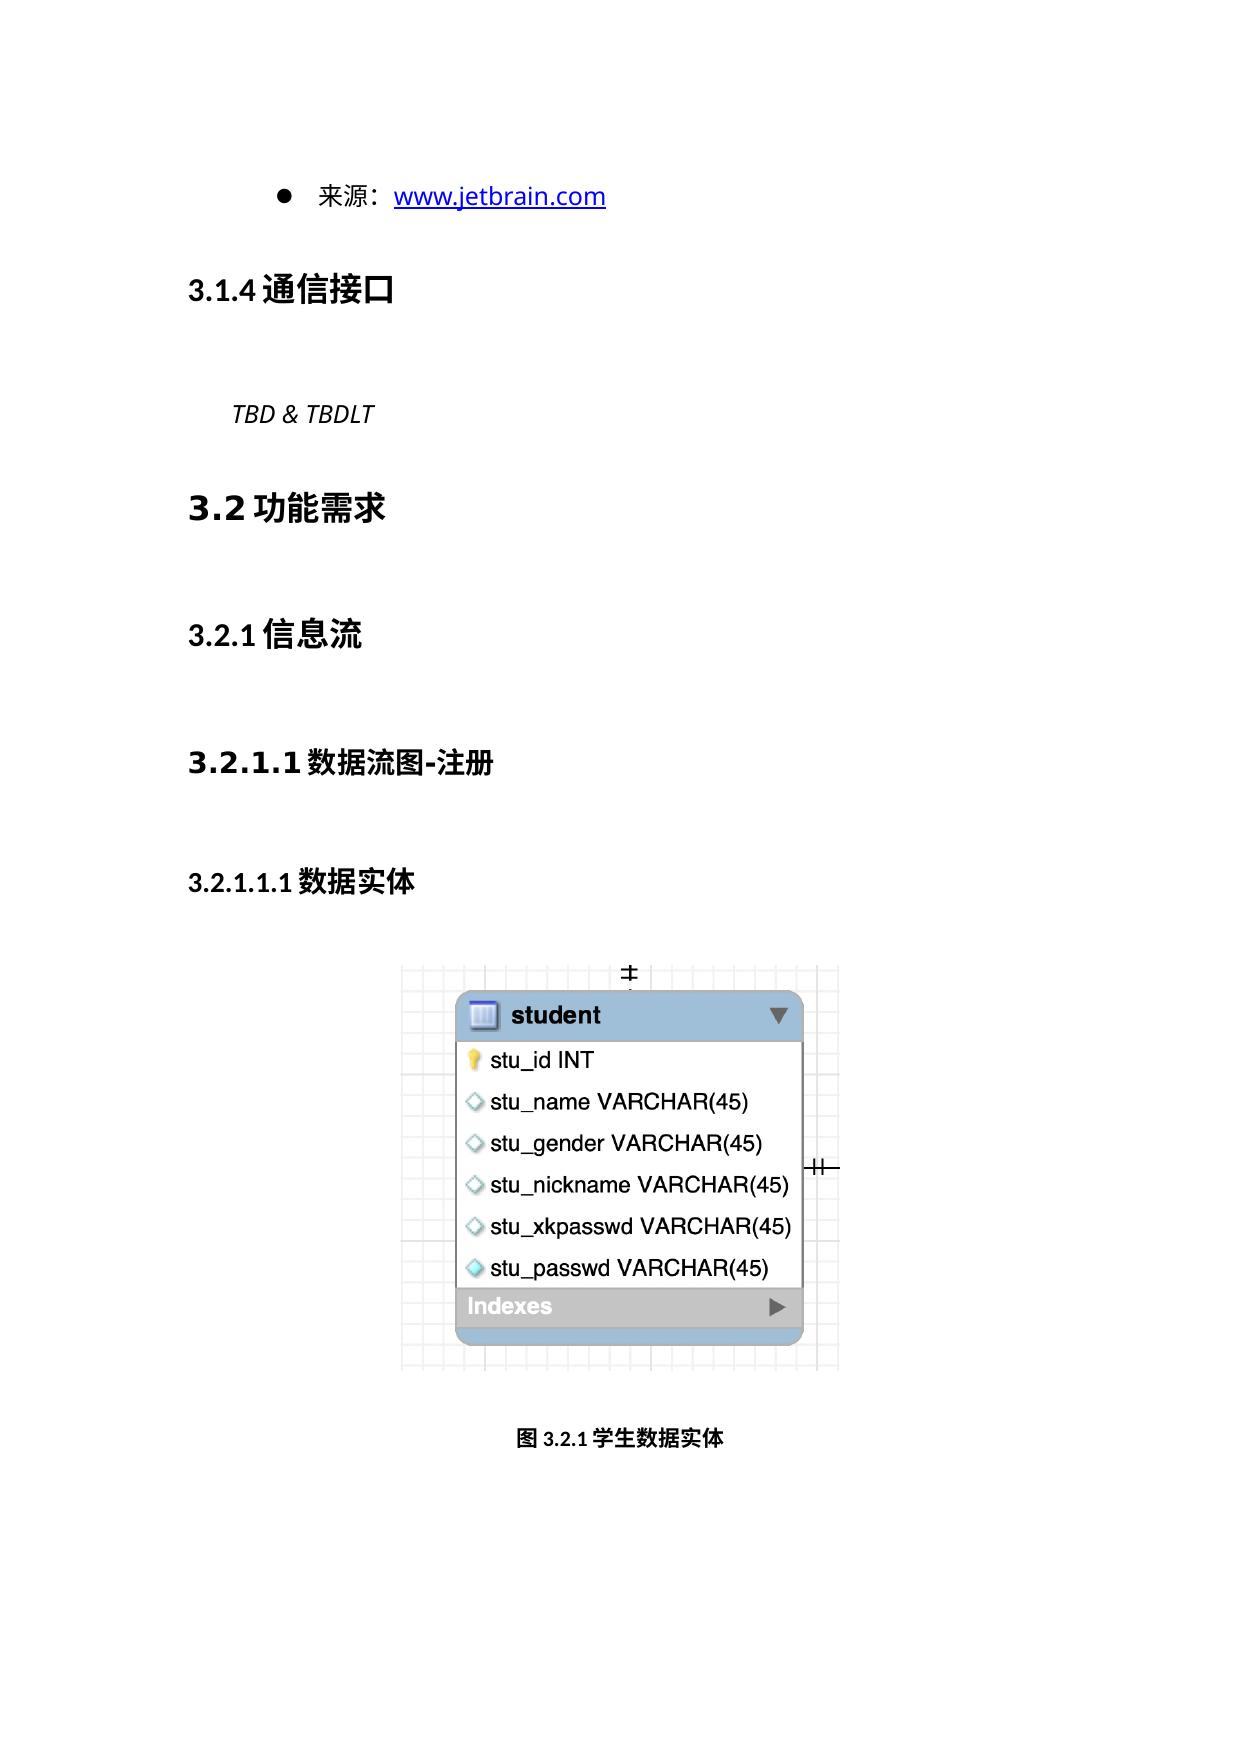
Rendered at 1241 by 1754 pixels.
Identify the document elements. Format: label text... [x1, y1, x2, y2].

subtitle 3.2功能需求 [187, 473, 1053, 538]
text TBD & TBDLT [187, 381, 1053, 446]
subtitle 3.2.1.1数据流图-注册 [187, 728, 1053, 793]
text 图3.2.1 学生数据实体 [187, 1420, 1053, 1453]
subtitle 3.1.4通信接口 [187, 254, 1053, 319]
subtitle 3.2.1信息流 [187, 600, 1053, 665]
subtitle 3.2.1.1.1数据实体 [187, 847, 1053, 912]
list 来源：www.jetbrain.com [275, 162, 1053, 227]
picture [400, 965, 840, 1371]
